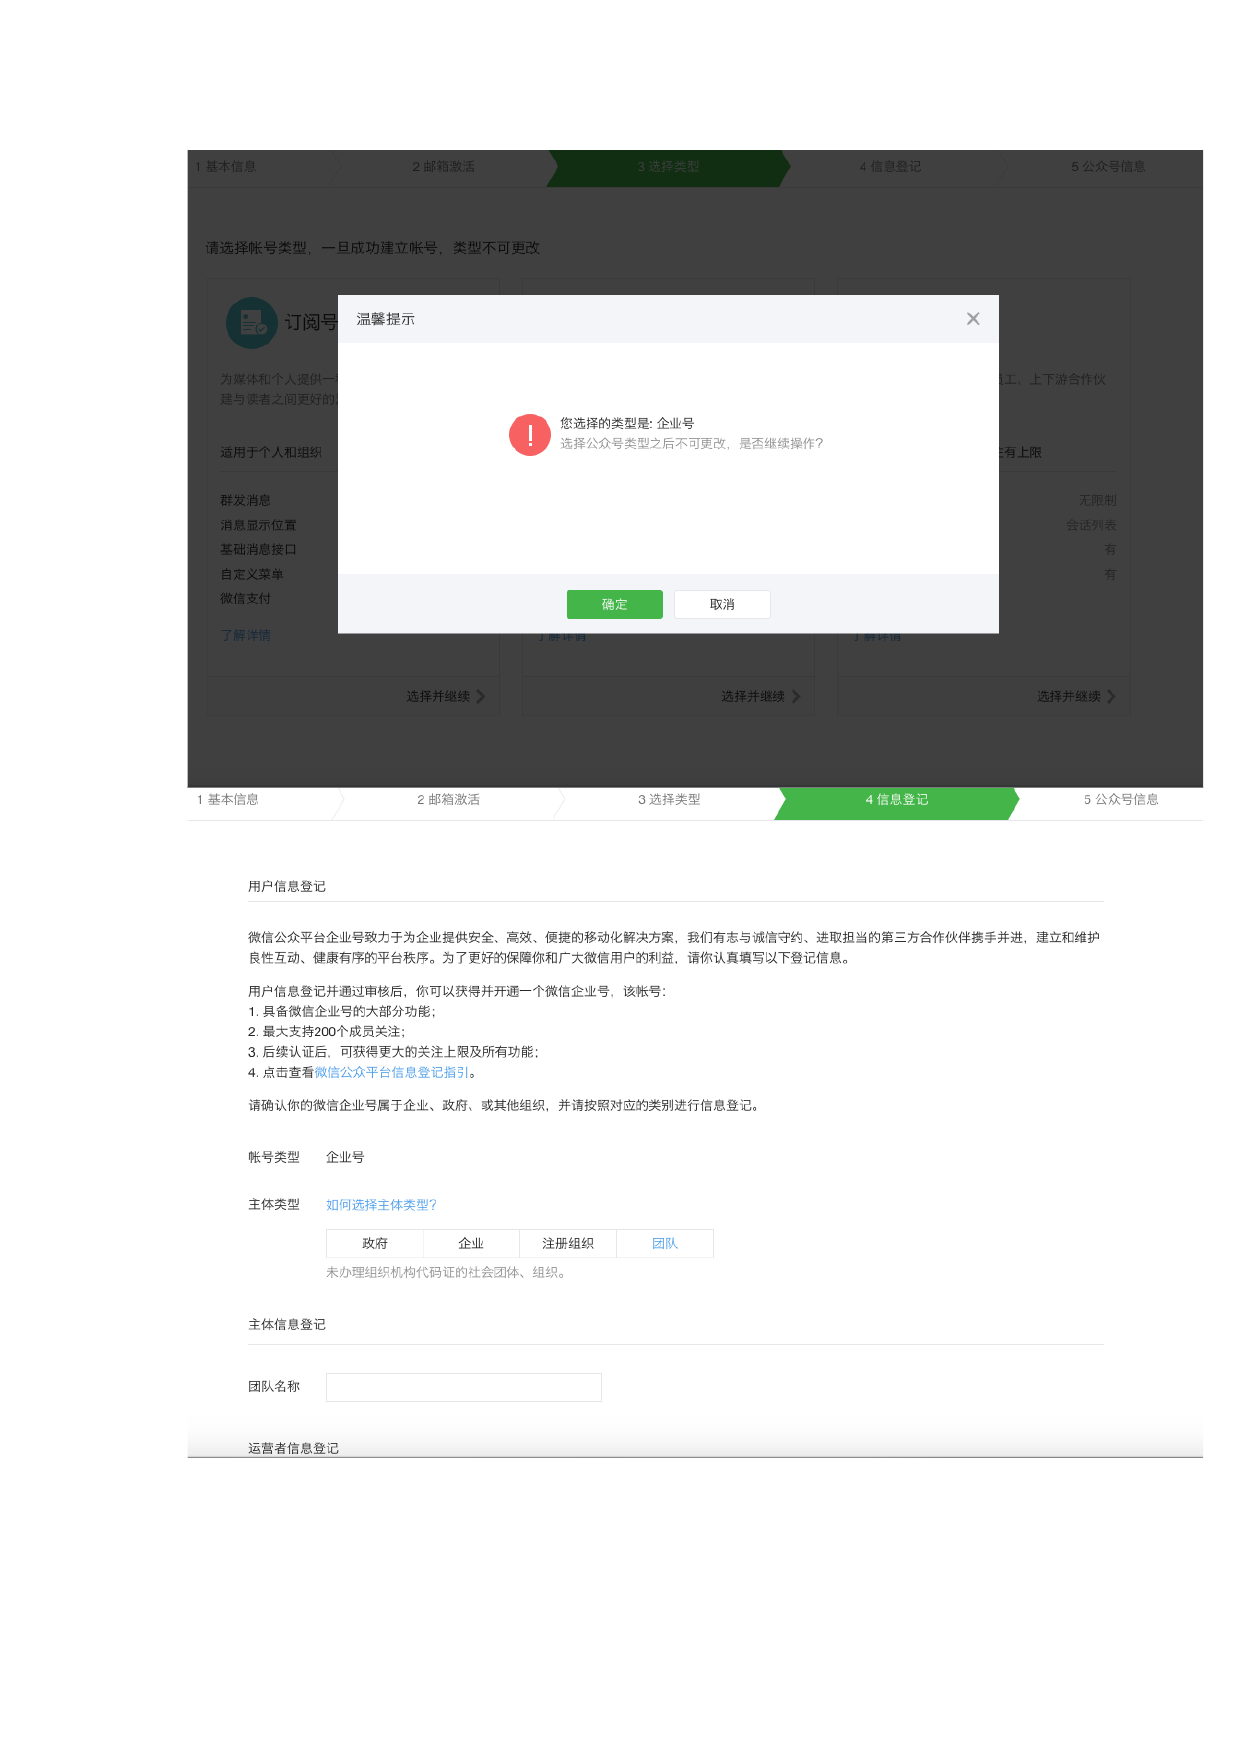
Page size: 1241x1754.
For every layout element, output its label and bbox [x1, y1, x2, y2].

picture [187, 150, 1204, 1458]
